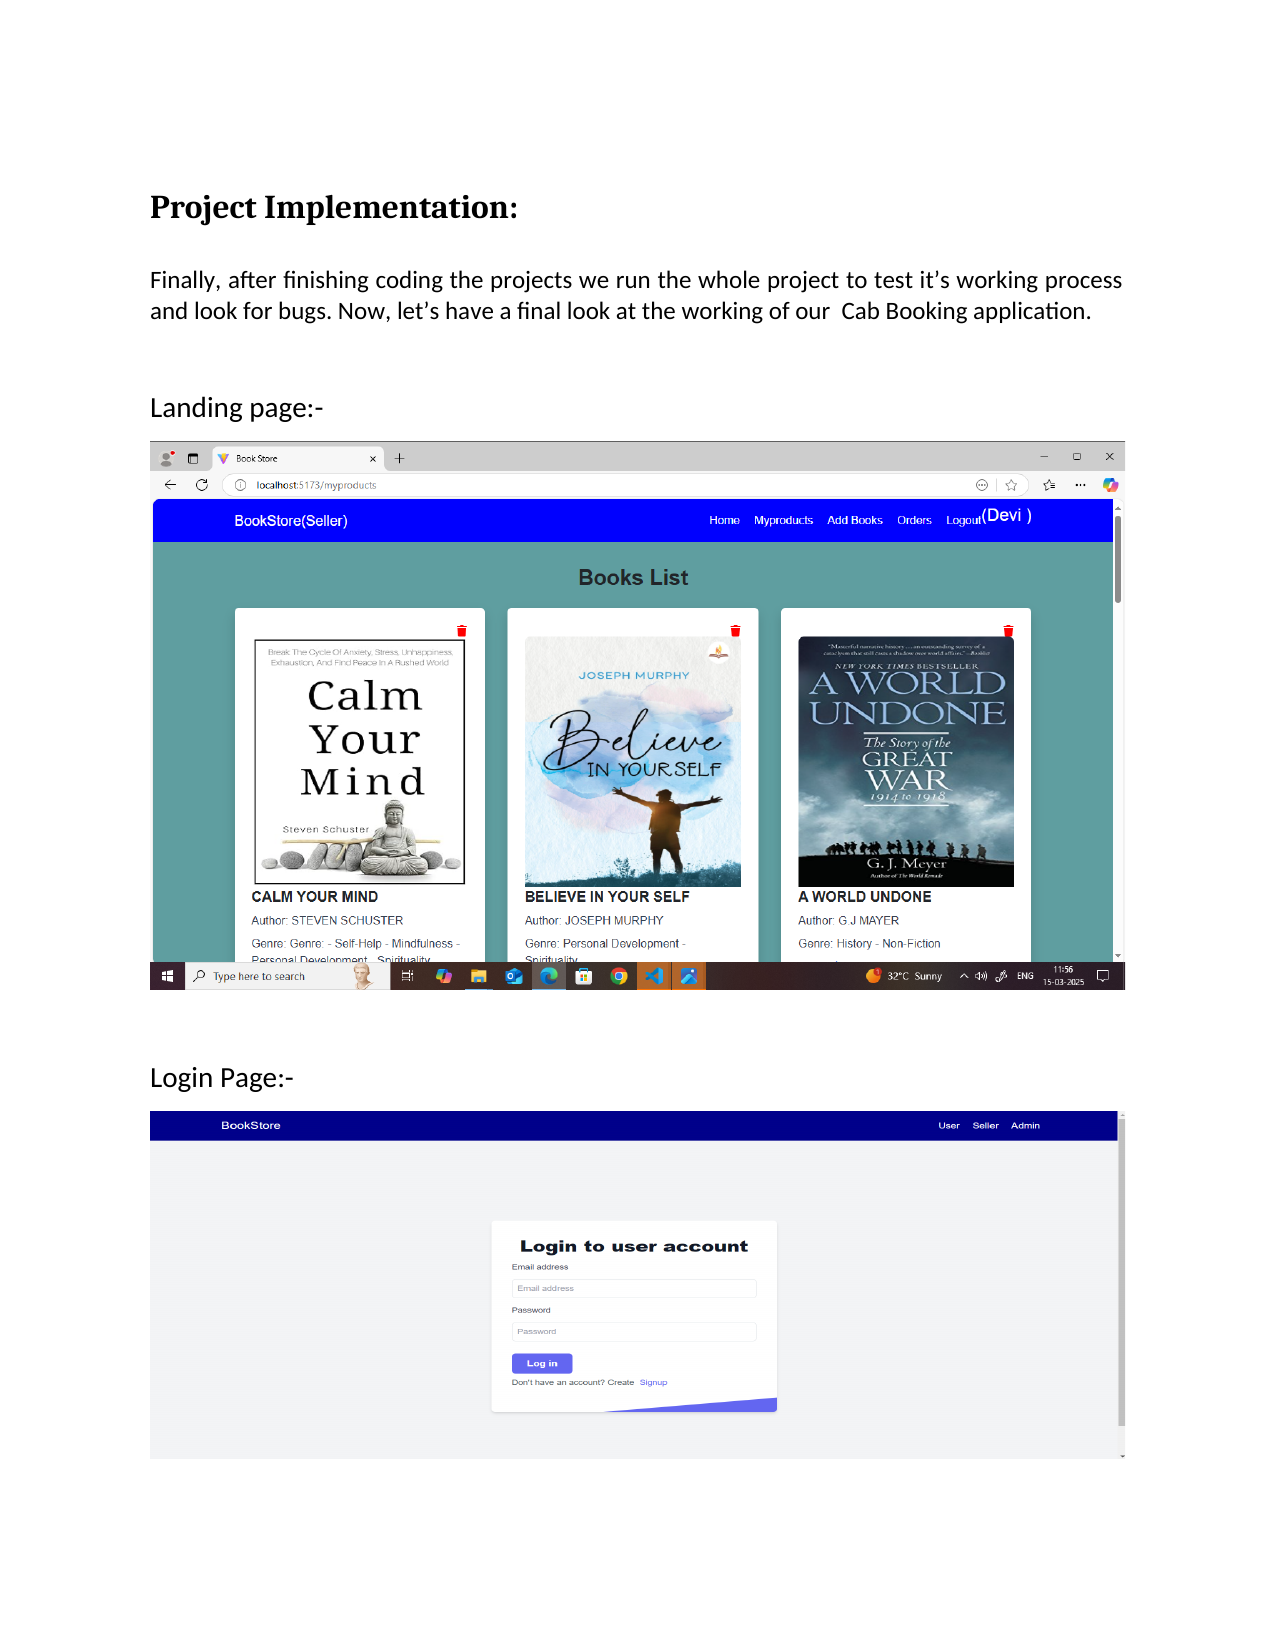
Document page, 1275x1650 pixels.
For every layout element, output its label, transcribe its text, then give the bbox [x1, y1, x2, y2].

text Login Page:- [150, 1059, 1125, 1094]
text Landing page:- [150, 389, 1125, 425]
picture [150, 441, 1125, 990]
text Finally, after finishing coding the projects we run the whole project to test it’s working process and look for bugs. Now, let’s have a final look at the working of our Cab Booking application. [150, 264, 1125, 326]
text Project Implementation: [150, 188, 1125, 227]
picture [150, 1111, 1125, 1459]
